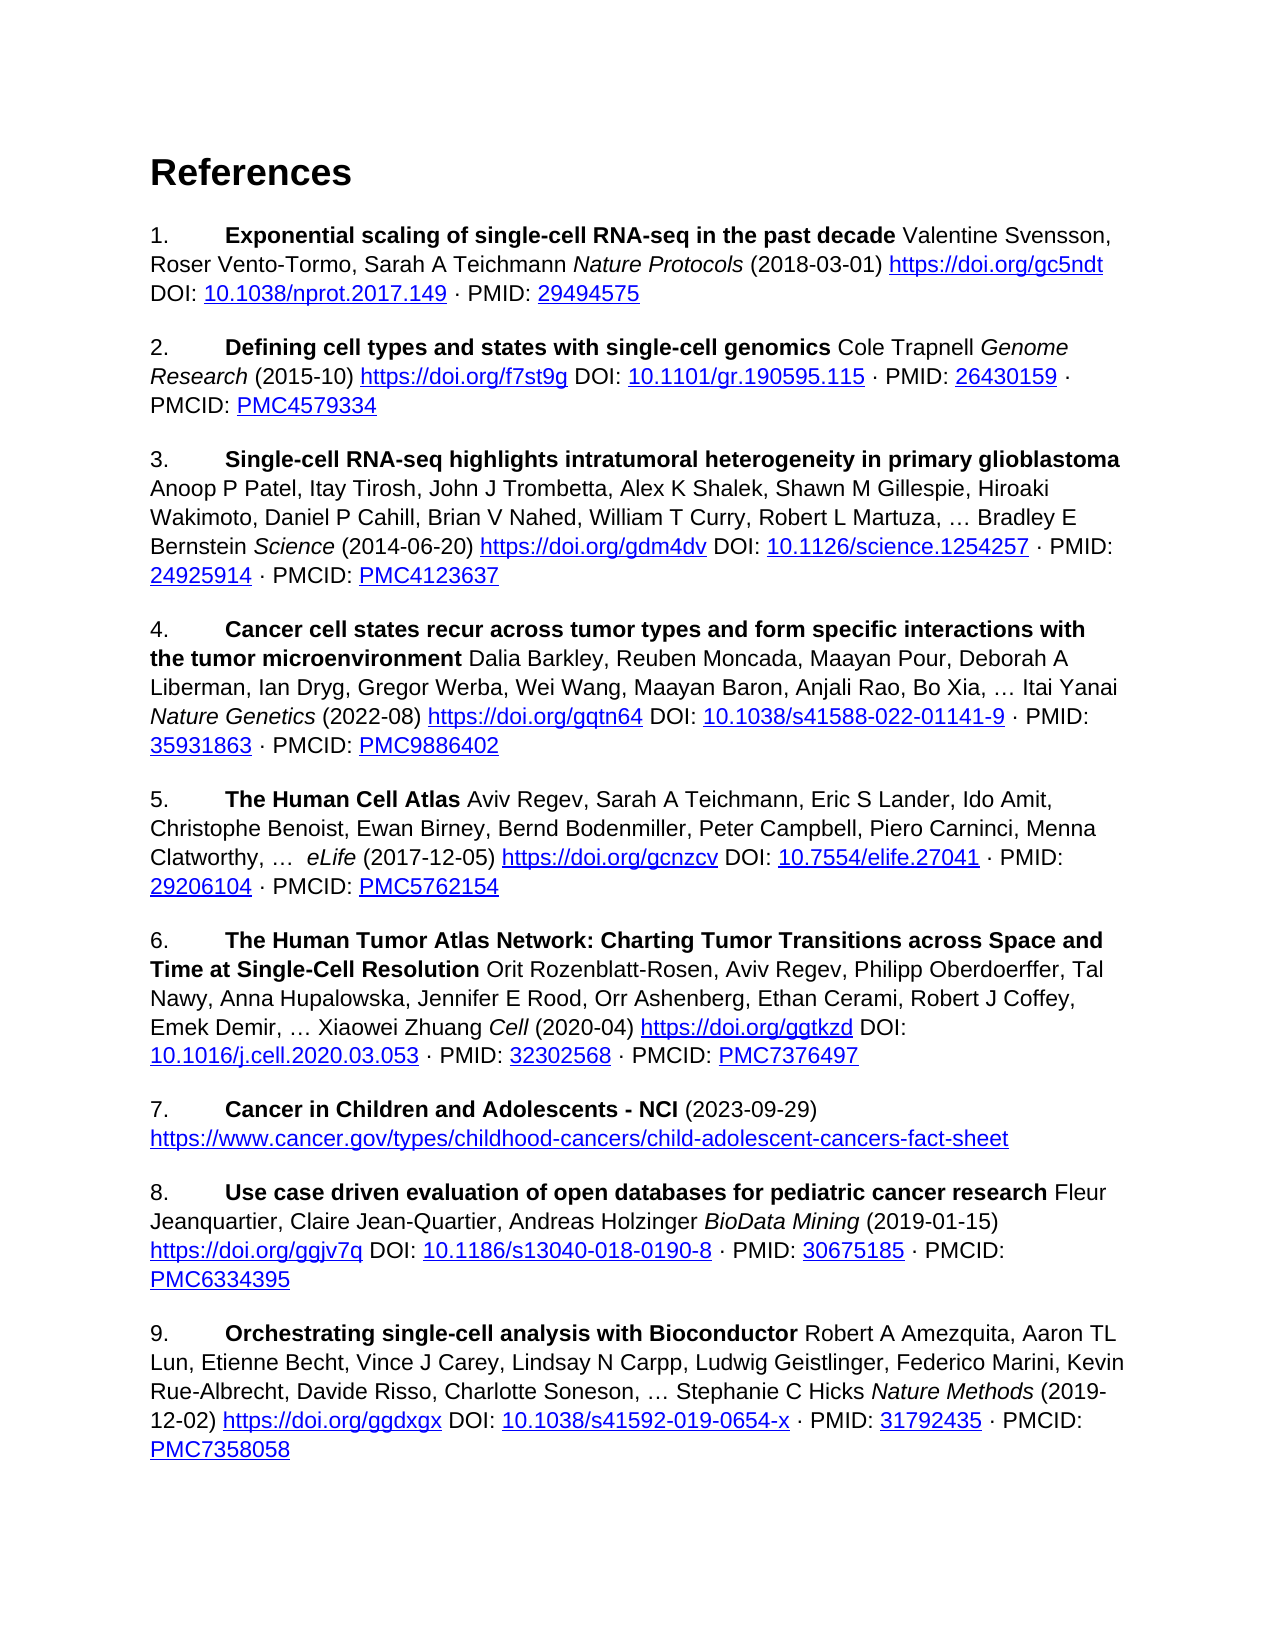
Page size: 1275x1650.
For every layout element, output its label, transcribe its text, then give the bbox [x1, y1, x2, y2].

text 7. Cancer in Children and Adolescents - NCI (2023-09-29) https://www.cancer.gov/types/childhood-cancers/child-adolescent-cancers-fact-sheet [150, 1096, 1125, 1152]
text 1. Exponential scaling of single-cell RNA-seq in the past decade Valentine Svensson, Roser Vento-Tormo, Sarah A Teichmann Nature Protocols (2018-03-01) https://doi.org/gc5ndt DOI: 10.1038/nprot.2017.149 · PMID: 29494575 [150, 222, 1125, 307]
text 3. Single-cell RNA-seq highlights intratumoral heterogeneity in primary glioblastoma Anoop P Patel, Itay Tirosh, John J Trombetta, Alex K Shalek, Shawn M Gillespie, Hiroaki Wakimoto, Daniel P Cahill, Brian V Nahed, William T Curry, Robert L Martuza, … Bradley E Bernstein Science (2014-06-20) https://doi.org/gdm4dv DOI: 10.1126/science.1254257 · PMID: 24925914 · PMCID: PMC4123637 [150, 446, 1125, 588]
text 8. Use case driven evaluation of open databases for pediatric cancer research Fleur Jeanquartier, Claire Jean-Quartier, Andreas Holzinger BioData Mining (2019-01-15) https://doi.org/ggjv7q DOI: 10.1186/s13040-018-0190-8 · PMID: 30675185 · PMCID: PMC6334395 [150, 1179, 1125, 1292]
text 6. The Human Tumor Atlas Network: Charting Tumor Transitions across Space and Time at Single-Cell Resolution Orit Rozenblatt-Rosen, Aviv Regev, Philipp Oberdoerffer, Tal Nawy, Anna Hupalowska, Jennifer E Rood, Orr Ashenberg, Ethan Cerami, Robert J Coffey, Emek Demir, … Xiaowei Zhuang Cell (2020-04) https://doi.org/ggtkzd DOI: 10.1016/j.cell.2020.03.053 · PMID: 32302568 · PMCID: PMC7376497 [150, 927, 1125, 1069]
subtitle References [150, 150, 1125, 193]
text 9. Orchestrating single-cell analysis with Bioconductor Robert A Amezquita, Aaron TL Lun, Etienne Becht, Vince J Carey, Lindsay N Carpp, Ludwig Geistlinger, Federico Marini, Kevin Rue-Albrecht, Davide Risso, Charlotte Soneson, … Stephanie C Hicks Nature Methods (2019-12-02) https://doi.org/ggdxgx DOI: 10.1038/s41592-019-0654-x · PMID: 31792435 · PMCID: PMC7358058 [150, 1320, 1125, 1462]
text 2. Defining cell types and states with single-cell genomics Cole Trapnell Genome Research (2015-10) https://doi.org/f7st9g DOI: 10.1101/gr.190595.115 · PMID: 26430159 · PMCID: PMC4579334 [150, 334, 1125, 418]
text 4. Cancer cell states recur across tumor types and form specific interactions with the tumor microenvironment Dalia Barkley, Reuben Moncada, Maayan Pour, Deborah A Liberman, Ian Dryg, Gregor Werba, Wei Wang, Maayan Baron, Anjali Rao, Bo Xia, … Itai Yanai Nature Genetics (2022-08) https://doi.org/gqtn64 DOI: 10.1038/s41588-022-01141-9 · PMID: 35931863 · PMCID: PMC9886402 [150, 616, 1125, 758]
text 5. The Human Cell Atlas Aviv Regev, Sarah A Teichmann, Eric S Lander, Ido Amit, Christophe Benoist, Ewan Birney, Bernd Bodenmiller, Peter Campbell, Piero Carninci, Menna Clatworthy, … eLife (2017-12-05) https://doi.org/gcnzcv DOI: 10.7554/elife.27041 · PMID: 29206104 · PMCID: PMC5762154 [150, 786, 1125, 899]
